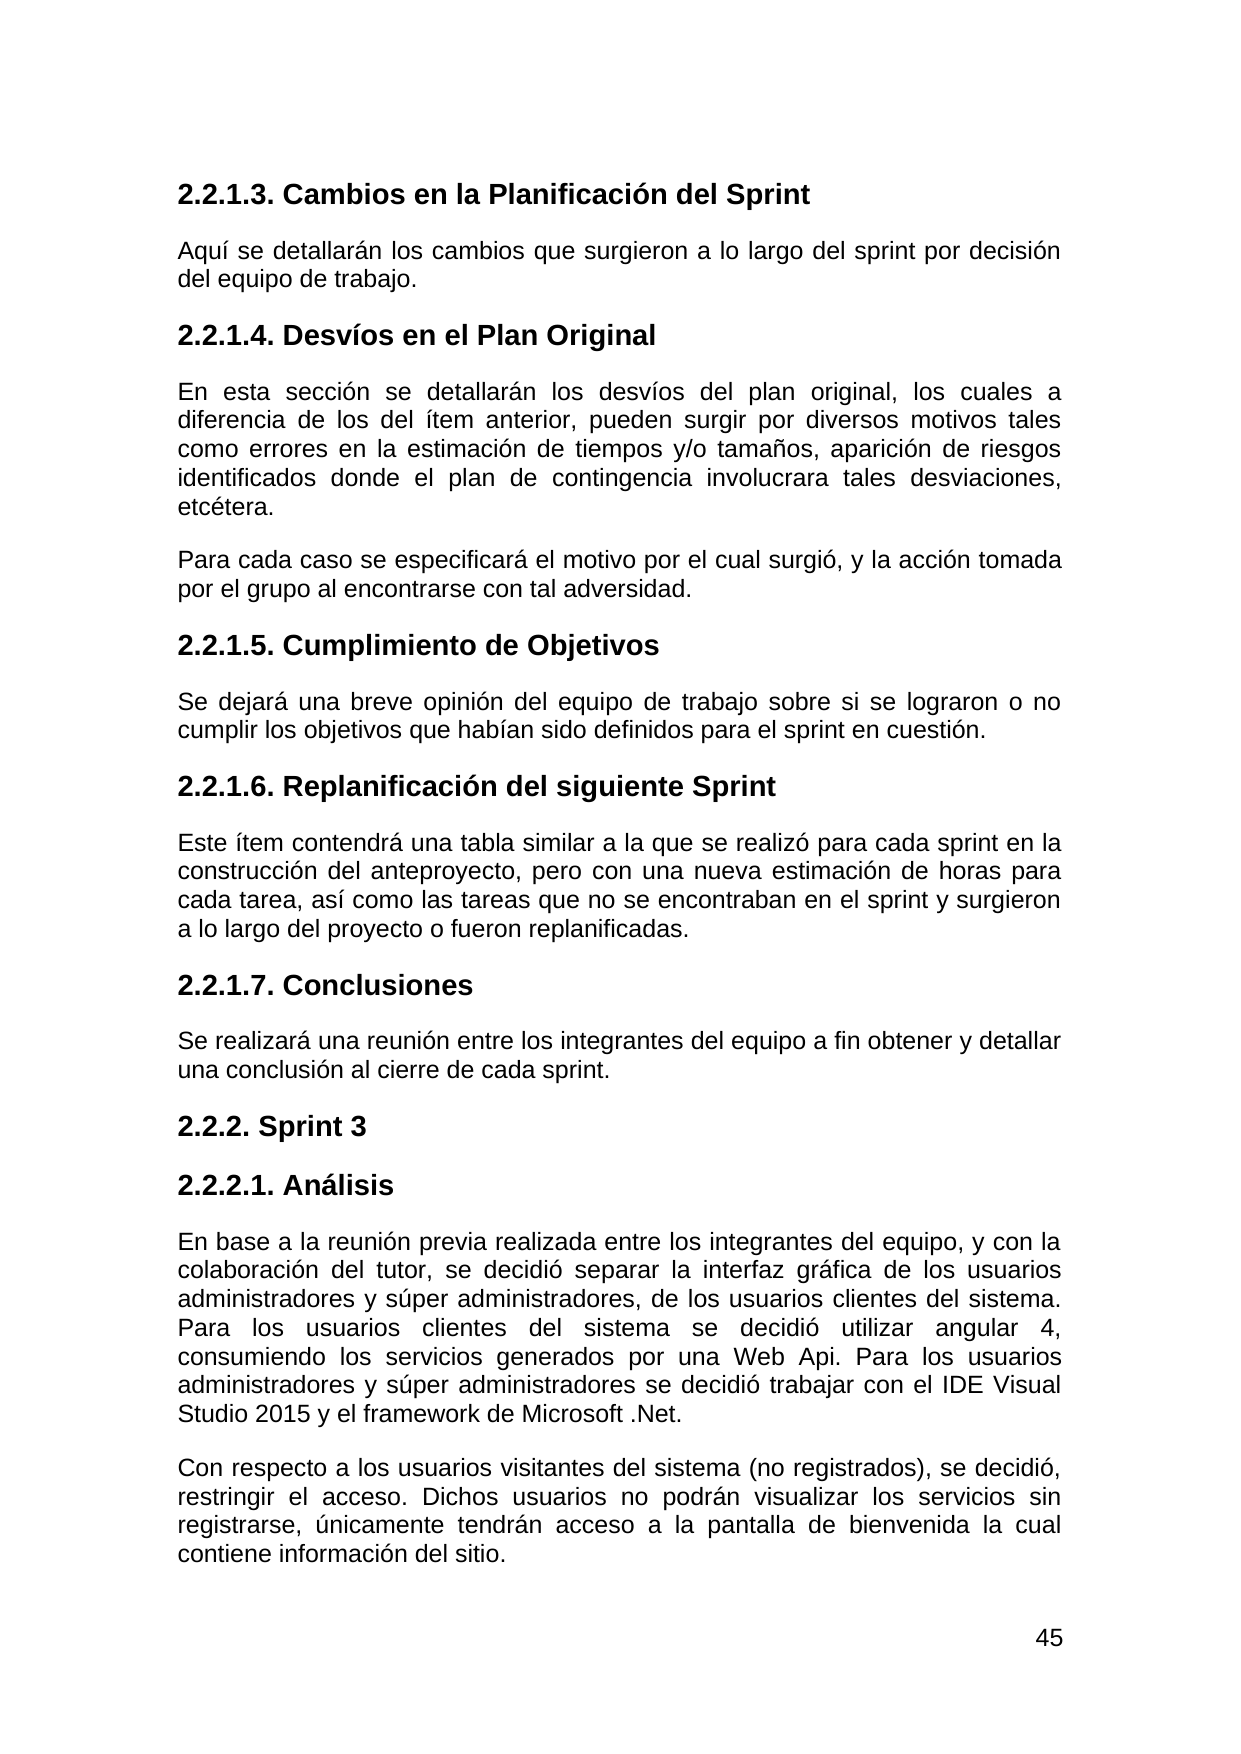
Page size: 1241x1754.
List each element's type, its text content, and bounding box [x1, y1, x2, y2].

text En base a la reunión previa realizada entre los integrantes del equipo, y con la colaboración del tutor, se decidió separar la interfaz gráfica de los usuarios administradores y súper administradores, de los usuarios clientes del sistema. Para los usuarios clientes del sistema se decidió utilizar angular 4, consumiendo los servicios generados por una Web Api. Para los usuarios administradores y súper administradores se decidió trabajar con el IDE Visual Studio 2015 y el framework de Microsoft .Net. [177, 1227, 1063, 1428]
text Aquí se detallarán los cambios que surgieron a lo largo del sprint por decisión del equipo de trabajo. [177, 236, 1063, 293]
text En esta sección se detallarán los desvíos del plan original, los cuales a diferencia de los del ítem anterior, pueden surgir por diversos motivos tales como errores en la estimación de tiempos y/o tamaños, aparición de riesgos identificados donde el plan de contingencia involucrara tales desviaciones, etcétera. [177, 377, 1063, 521]
text 2.2.1.4. Desvíos en el Plan Original [177, 318, 1063, 352]
text Este ítem contendrá una tabla similar a la que se realizó para cada sprint en la construcción del anteproyecto, pero con una nueva estimación de horas para cada tarea, así como las tareas que no se encontraban en el sprint y surgieron a lo largo del proyecto o fueron replanificadas. [177, 828, 1063, 943]
text 2.2.2. Sprint 3 [177, 1109, 1063, 1142]
text Se realizará una reunión entre los integrantes del equipo a fin obtener y detallar una conclusión al cierre de cada sprint. [177, 1026, 1063, 1084]
text Con respecto a los usuarios visitantes del sistema (no registrados), se decidió, restringir el acceso. Dichos usuarios no podrán visualizar los servicios sin registrarse, únicamente tendrán acceso a la pantalla de bienvenida la cual contiene información del sitio. [177, 1453, 1063, 1568]
text Se dejará una breve opinión del equipo de trabajo sobre si se lograron o no cumplir los objetivos que habían sido definidos para el sprint en cuestión. [177, 687, 1063, 744]
text 2.2.2.1. Análisis [177, 1168, 1063, 1202]
text Para cada caso se especificará el motivo por el cual surgió, y la acción tomada por el grupo al encontrarse con tal adversidad. [177, 546, 1063, 603]
text 2.2.1.7. Conclusiones [177, 968, 1063, 1001]
text 2.2.1.5. Cumplimiento de Objetivos [177, 628, 1063, 662]
text 2.2.1.3. Cambios en la Planificación del Sprint [177, 177, 1063, 211]
text 2.2.1.6. Replanificación del siguiente Sprint [177, 769, 1063, 803]
